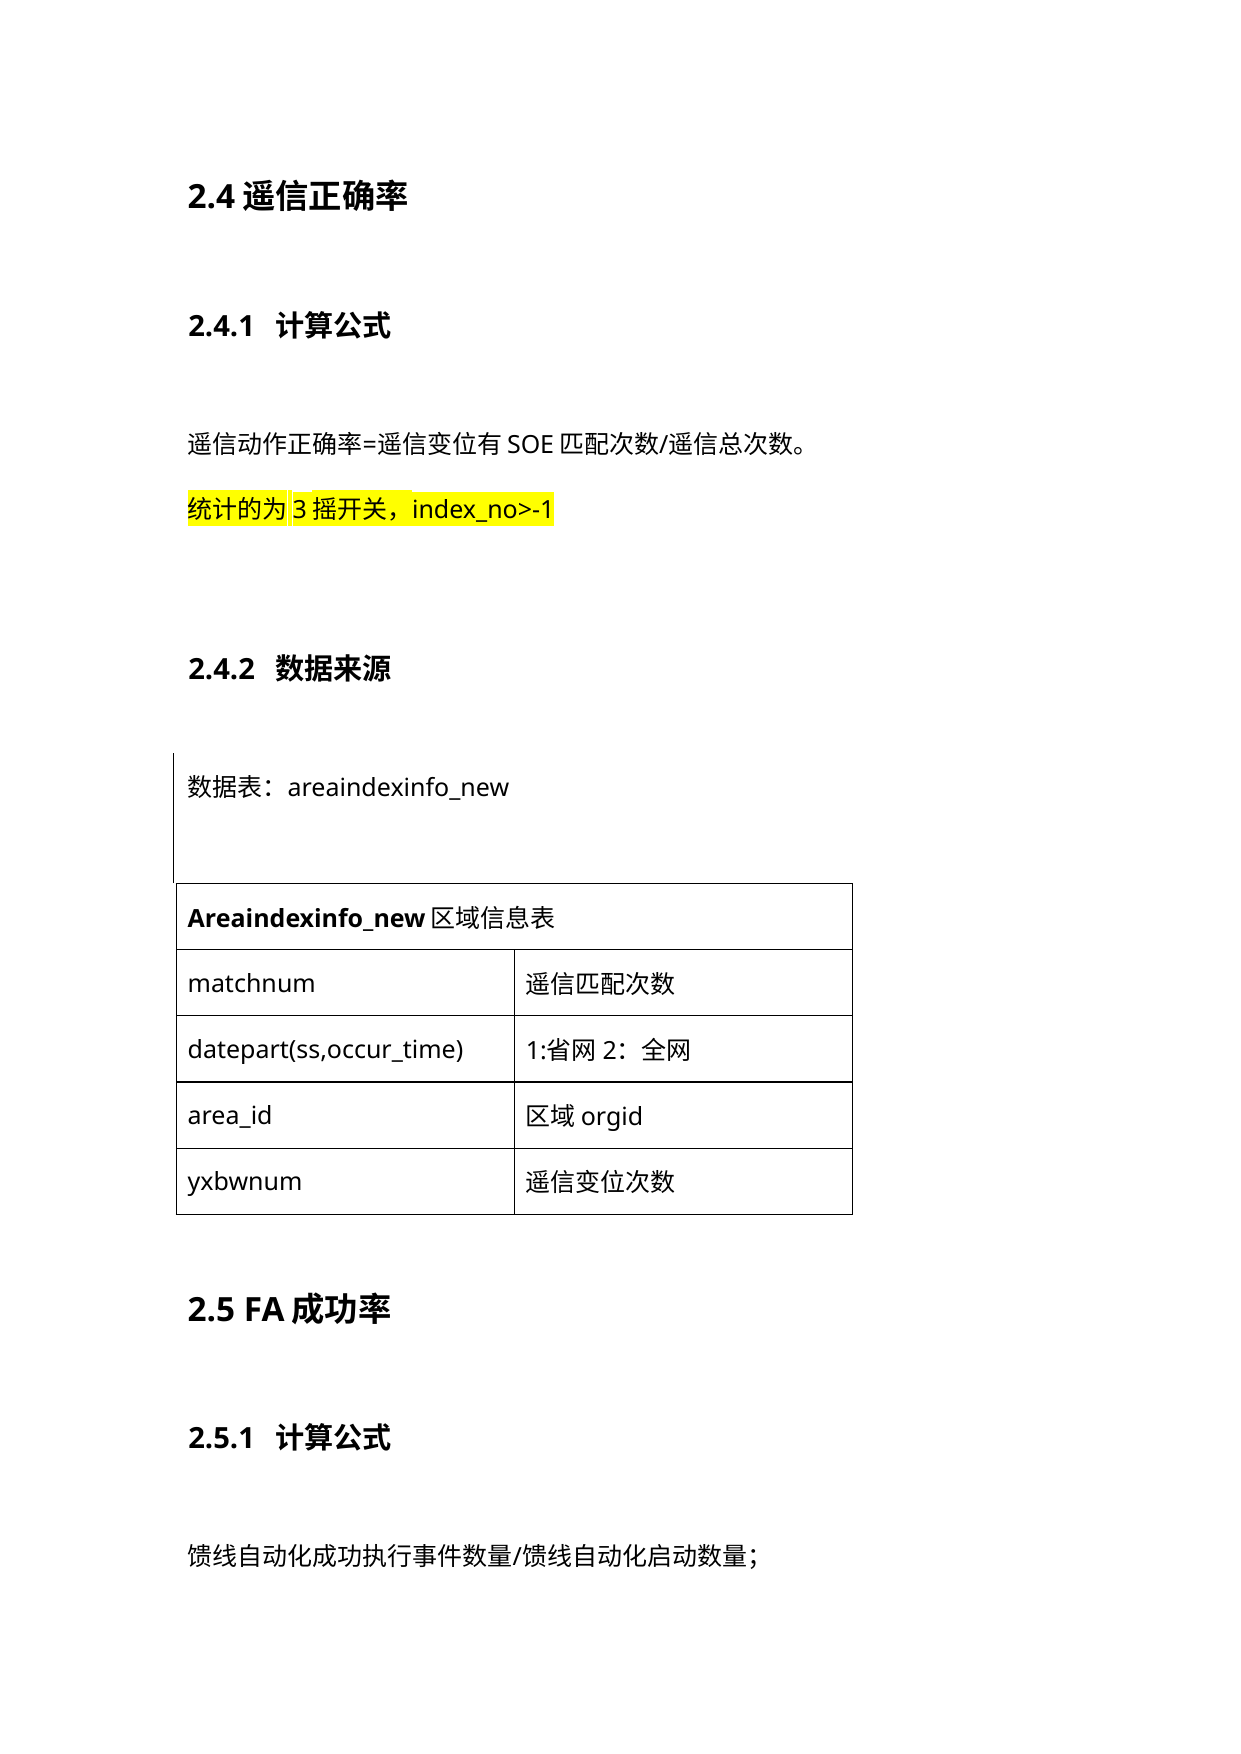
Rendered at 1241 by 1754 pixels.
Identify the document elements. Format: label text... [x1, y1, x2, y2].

table_header Areaindexinfo_new区域信息表 [177, 884, 852, 949]
table_cell 1:省网 2：全网 [515, 1016, 852, 1081]
text 统计的为3摇开关，index_no>-1 [187, 475, 1053, 540]
table_cell matchnum [177, 950, 514, 1015]
table_cell 区域orgid [515, 1083, 852, 1147]
subtitle 2.5 FA成功率 [187, 1274, 1053, 1339]
table_cell datepart(ss,occur_time) [177, 1016, 514, 1081]
text 数据表：areaindexinfo_new [187, 753, 1053, 818]
table_cell yxbwnum [177, 1149, 514, 1213]
text 遥信动作正确率=遥信变位有SOE匹配次数/遥信总次数。 [187, 410, 1053, 475]
subtitle 计算公式 [188, 1404, 1053, 1469]
text 馈线自动化成功执行事件数量/馈线自动化启动数量； [187, 1522, 1053, 1587]
table_cell 遥信匹配次数 [515, 950, 852, 1015]
subtitle 2.4遥信正确率 [187, 162, 1053, 227]
table_cell 遥信变位次数 [515, 1149, 852, 1213]
table_cell area_id [177, 1083, 514, 1147]
subtitle 数据来源 [188, 634, 1053, 699]
subtitle 计算公式 [187, 291, 1053, 356]
